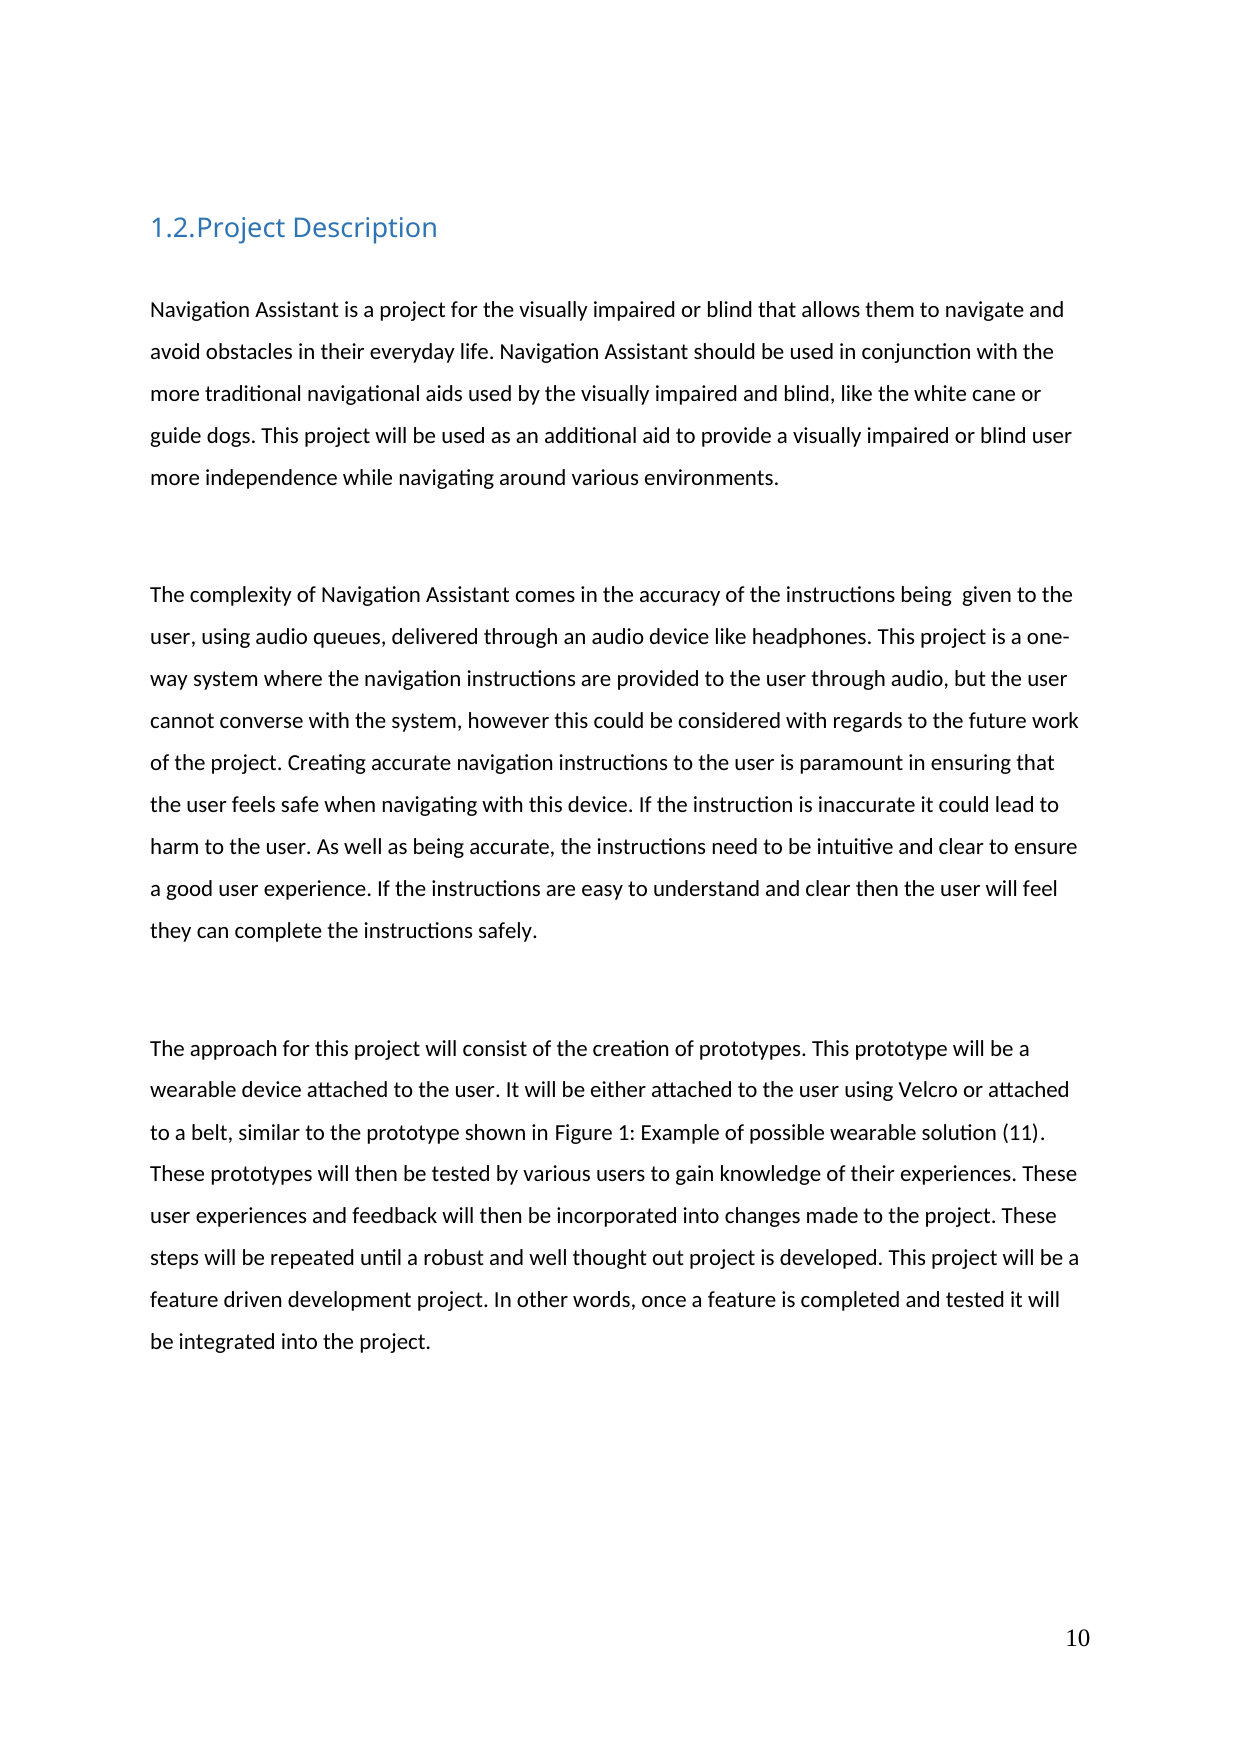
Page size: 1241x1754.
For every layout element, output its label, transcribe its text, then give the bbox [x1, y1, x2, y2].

text Navigation Assistant is a project for the visually impaired or blind that allows them to navigate and avoid obstacles in their everyday life. Navigation Assistant should be used in conjunction with the more traditional navigational aids used by the visually impaired and blind, like the white cane or guide dogs. This project will be used as an additional aid to provide a visually impaired or blind user more independence while navigating around various environments. [150, 295, 1090, 491]
subtitle Project Description [150, 209, 1090, 246]
text The approach for this project will consist of the creation of prototypes. This prototype will be a wearable device attached to the user. It will be either attached to the user using Velcro or attached to a belt, similar to the prototype shown in Figure 1. These prototypes will then be tested by various users to gain knowledge of their experiences. These user experiences and feedback will then be incorporated into changes made to the project. These steps will be repeated until a robust and well thought out project is developed. This project will be a feature driven development project. In other words, once a feature is completed and tested it will be integrated into the project. [150, 1034, 1090, 1356]
text The complexity of Navigation Assistant comes in the accuracy of the instructions being given to the user, using audio queues, delivered through an audio device like headphones. This project is a one-way system where the navigation instructions are provided to the user through audio, but the user cannot converse with the system, however this could be considered with regards to the future work of the project. Creating accurate navigation instructions to the user is paramount in ensuring that the user feels safe when navigating with this device. If the instruction is inaccurate it could lead to harm to the user. As well as being accurate, the instructions need to be intuitive and clear to ensure a good user experience. If the instructions are easy to understand and clear then the user will feel they can complete the instructions safely. [150, 581, 1090, 944]
